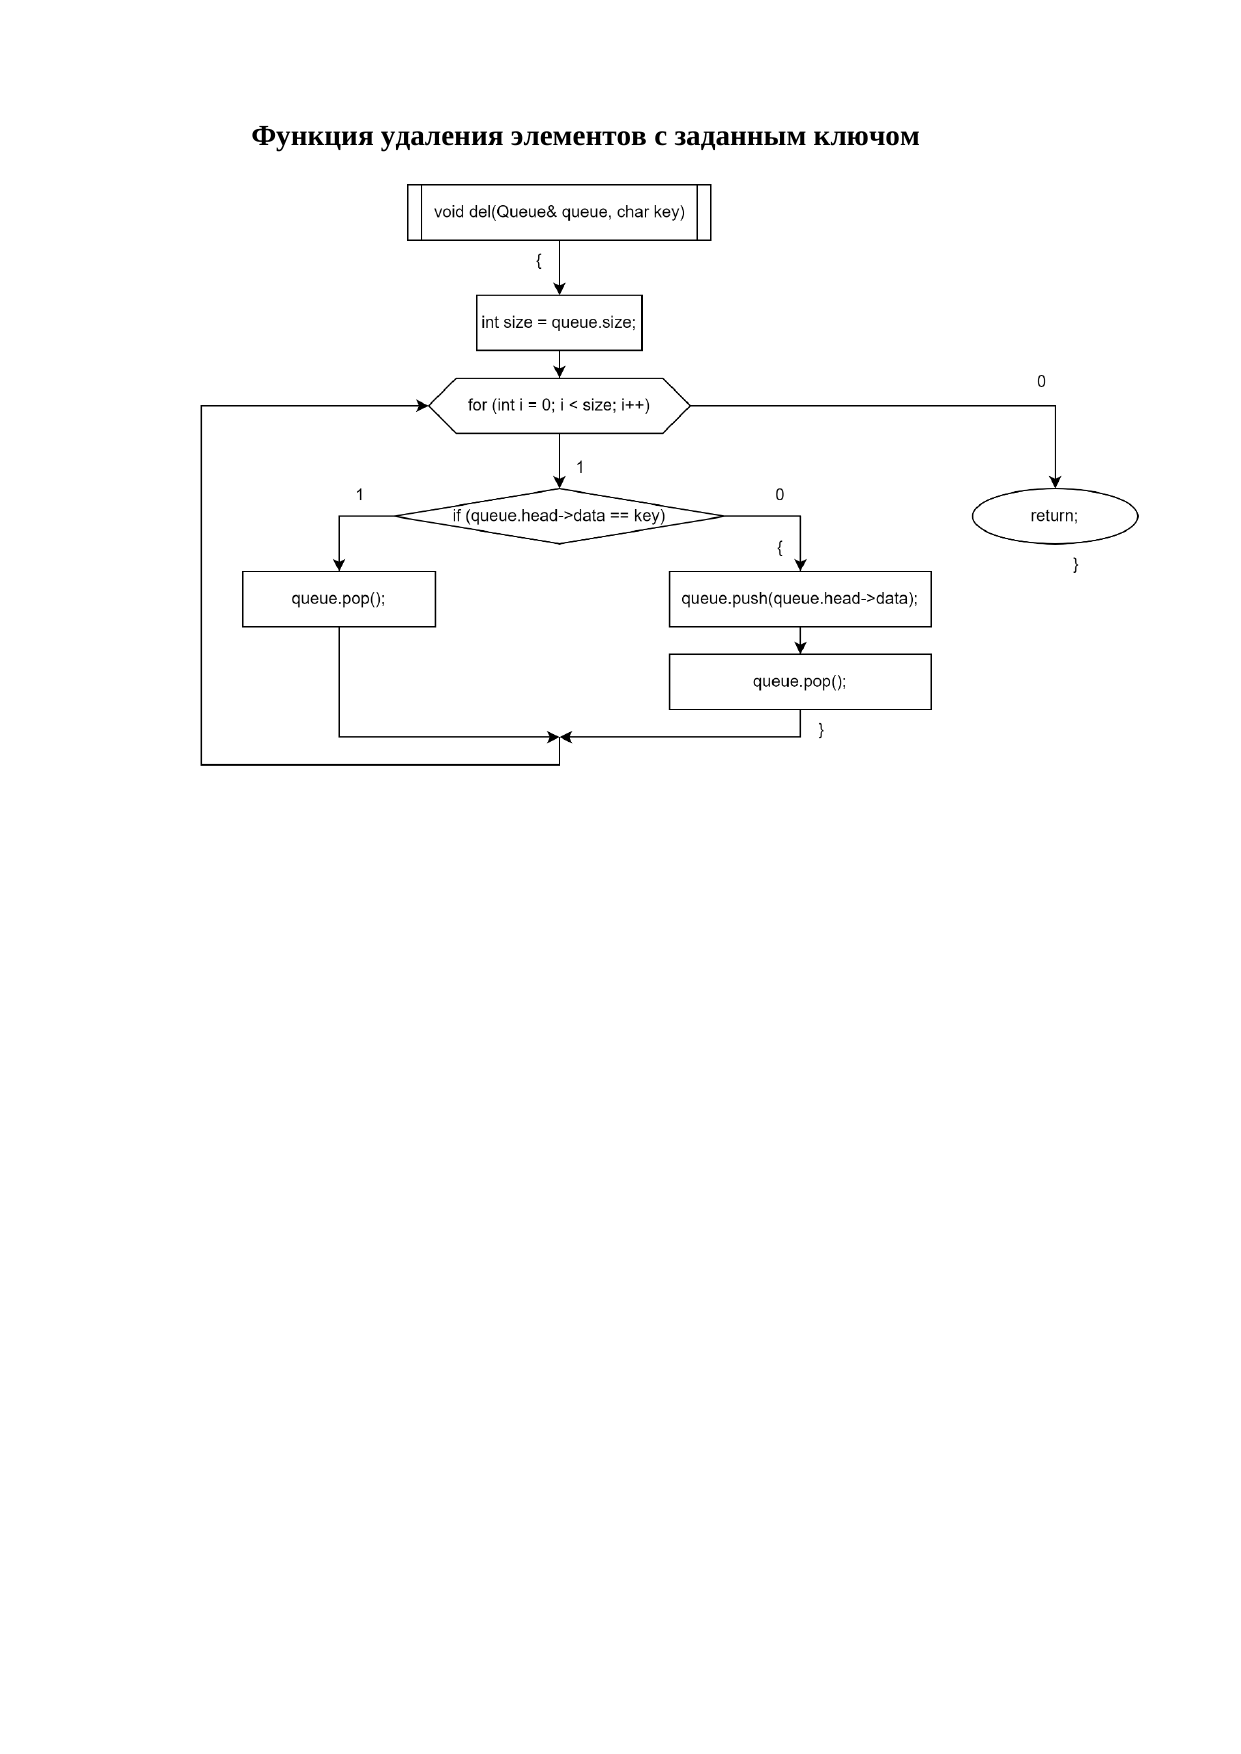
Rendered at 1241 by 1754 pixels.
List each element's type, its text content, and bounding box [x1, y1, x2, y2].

picture [177, 171, 1152, 790]
text Функция удаления элементов с заданным ключом [177, 118, 1152, 152]
